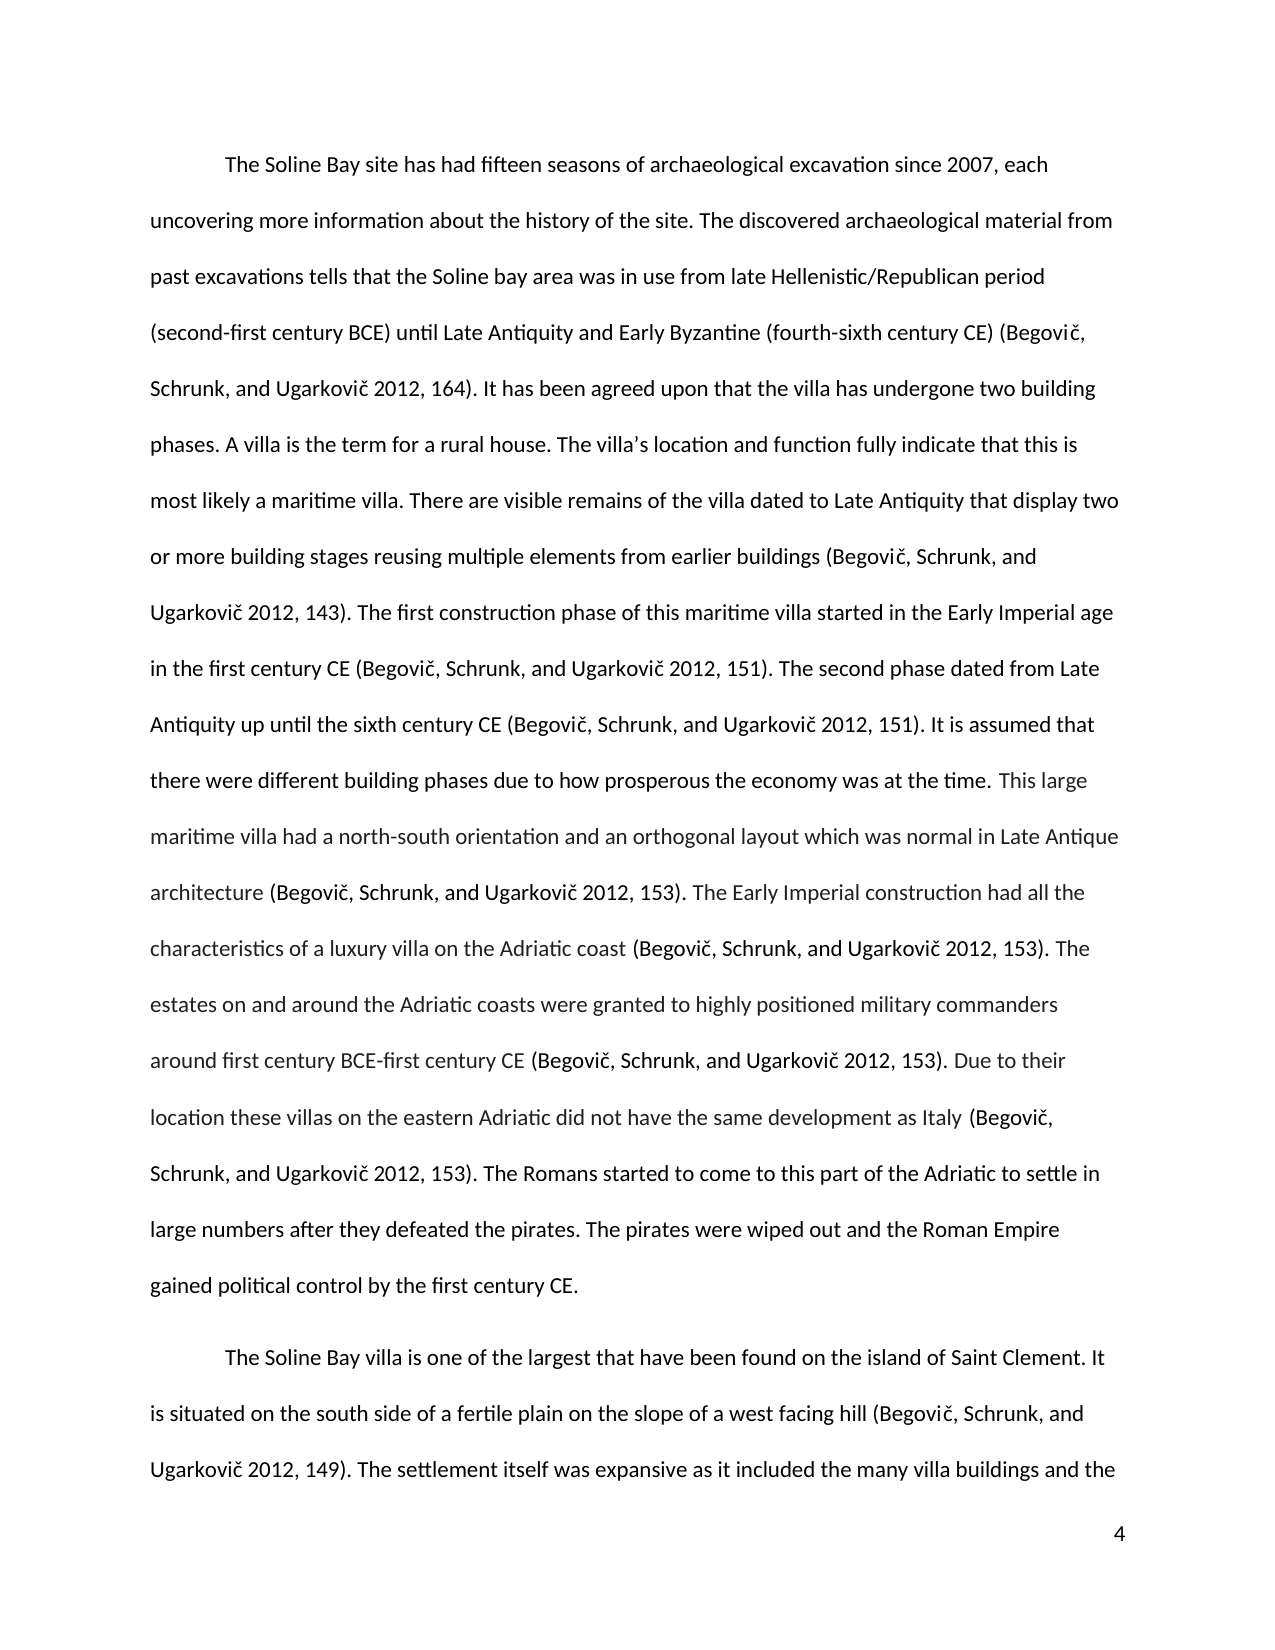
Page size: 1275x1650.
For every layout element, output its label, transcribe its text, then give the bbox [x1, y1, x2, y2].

text The Soline Bay site has had fifteen seasons of archaeological excavation since 2007, each uncovering more information about the history of the site. The discovered archaeological material from past excavations tells that the Soline bay area was in use from late Hellenistic/Republican period (second-first century BCE) until Late Antiquity and Early Byzantine (fourth-sixth century CE) (Begovič, Schrunk, and Ugarkovič 2012, 164). It has been agreed upon that the villa has undergone two building phases. A villa is the term for a rural house. The villa’s location and function fully indicate that this is most likely a maritime villa. There are visible remains of the villa dated to Late Antiquity that display two or more building stages reusing multiple elements from earlier buildings (Begovič, Schrunk, and Ugarkovič 2012, 143). The first construction phase of this maritime villa started in the Early Imperial age in the first century CE (Begovič, Schrunk, and Ugarkovič 2012, 151). The second phase dated from Late Antiquity up until the sixth century CE (Begovič, Schrunk, and Ugarkovič 2012, 151). It is assumed that there were different building phases due to how prosperous the economy was at the time. This large maritime villa had a north-south orientation and an orthogonal layout which was normal in Late Antique architecture (Begovič, Schrunk, and Ugarkovič 2012, 153). The Early Imperial construction had all the characteristics of a luxury villa on the Adriatic coast (Begovič, Schrunk, and Ugarkovič 2012, 153). The estates on and around the Adriatic coasts were granted to highly positioned military commanders around first century BCE-first century CE (Begovič, Schrunk, and Ugarkovič 2012, 153). Due to their location these villas on the eastern Adriatic did not have the same development as Italy (Begovič, Schrunk, and Ugarkovič 2012, 153). The Romans started to come to this part of the Adriatic to settle in large numbers after they defeated the pirates. The pirates were wiped out and the Roman Empire gained political control by the first century CE. [150, 150, 1125, 1299]
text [150, 1343, 1125, 1484]
